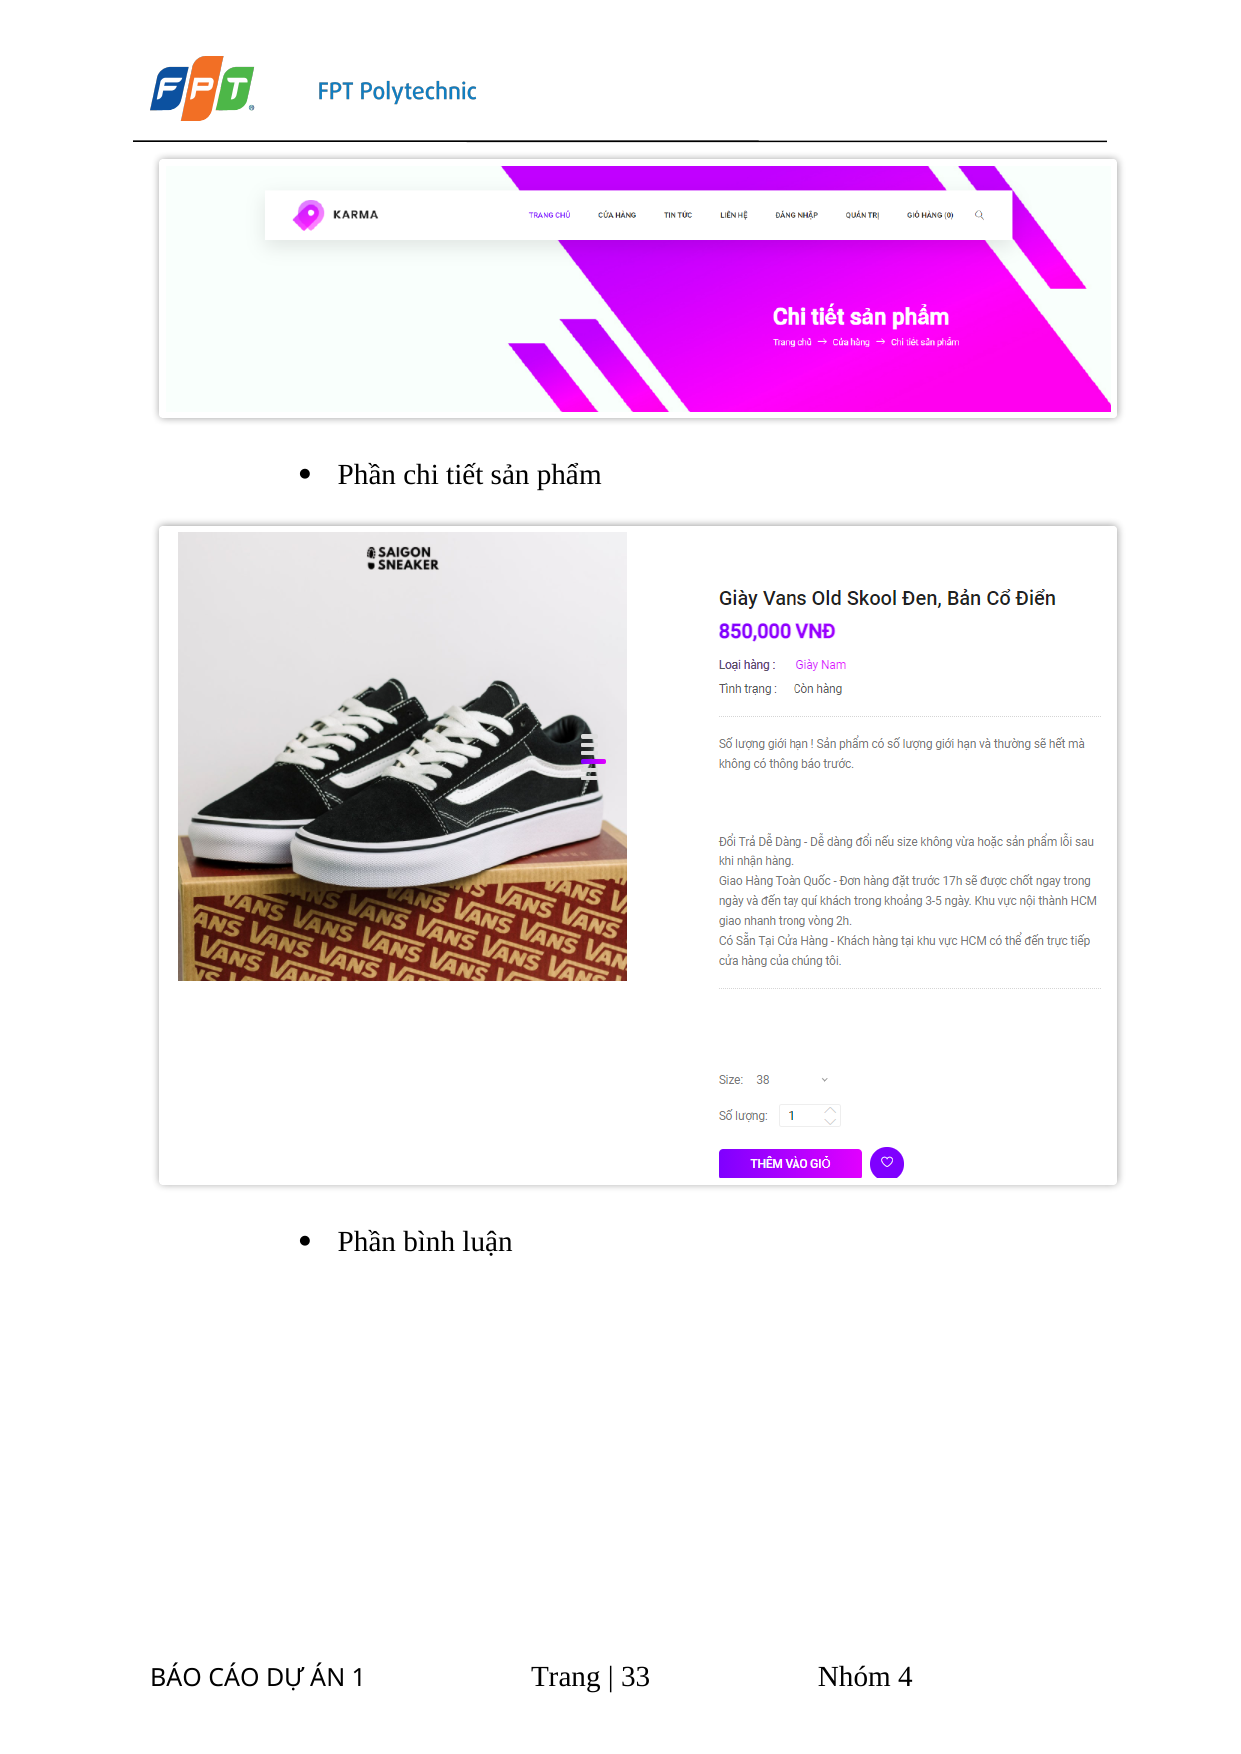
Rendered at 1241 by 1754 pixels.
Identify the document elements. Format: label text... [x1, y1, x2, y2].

picture [150, 56, 477, 121]
list Phần bình luận [300, 1224, 1090, 1257]
picture [166, 532, 1111, 1178]
list Phần chi tiết sản phẩm [300, 457, 1090, 491]
picture [166, 166, 1111, 412]
